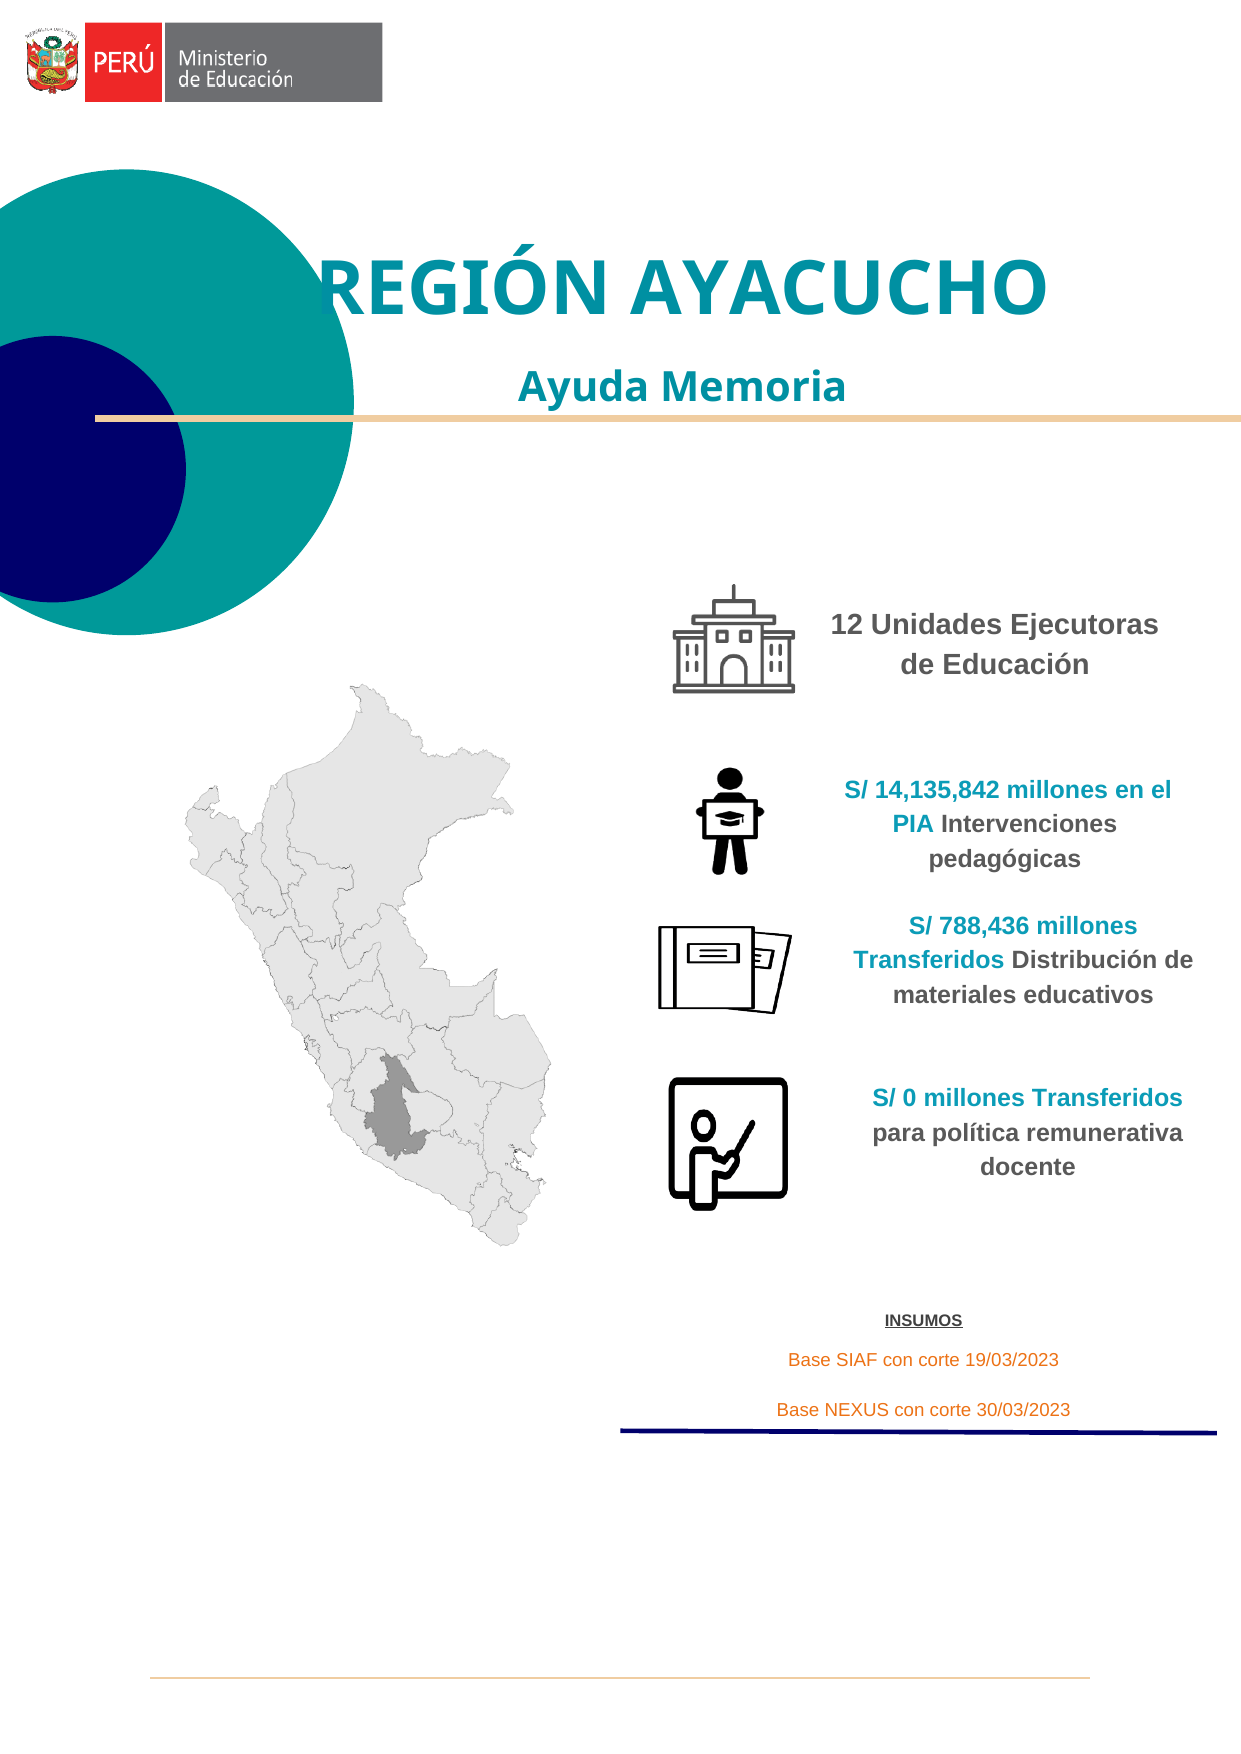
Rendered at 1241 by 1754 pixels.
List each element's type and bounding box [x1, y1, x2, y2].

picture [617, 913, 816, 1021]
picture [179, 50, 292, 87]
picture [664, 749, 793, 894]
picture [150, 675, 586, 1255]
picture [646, 1045, 801, 1227]
picture [21, 28, 81, 98]
